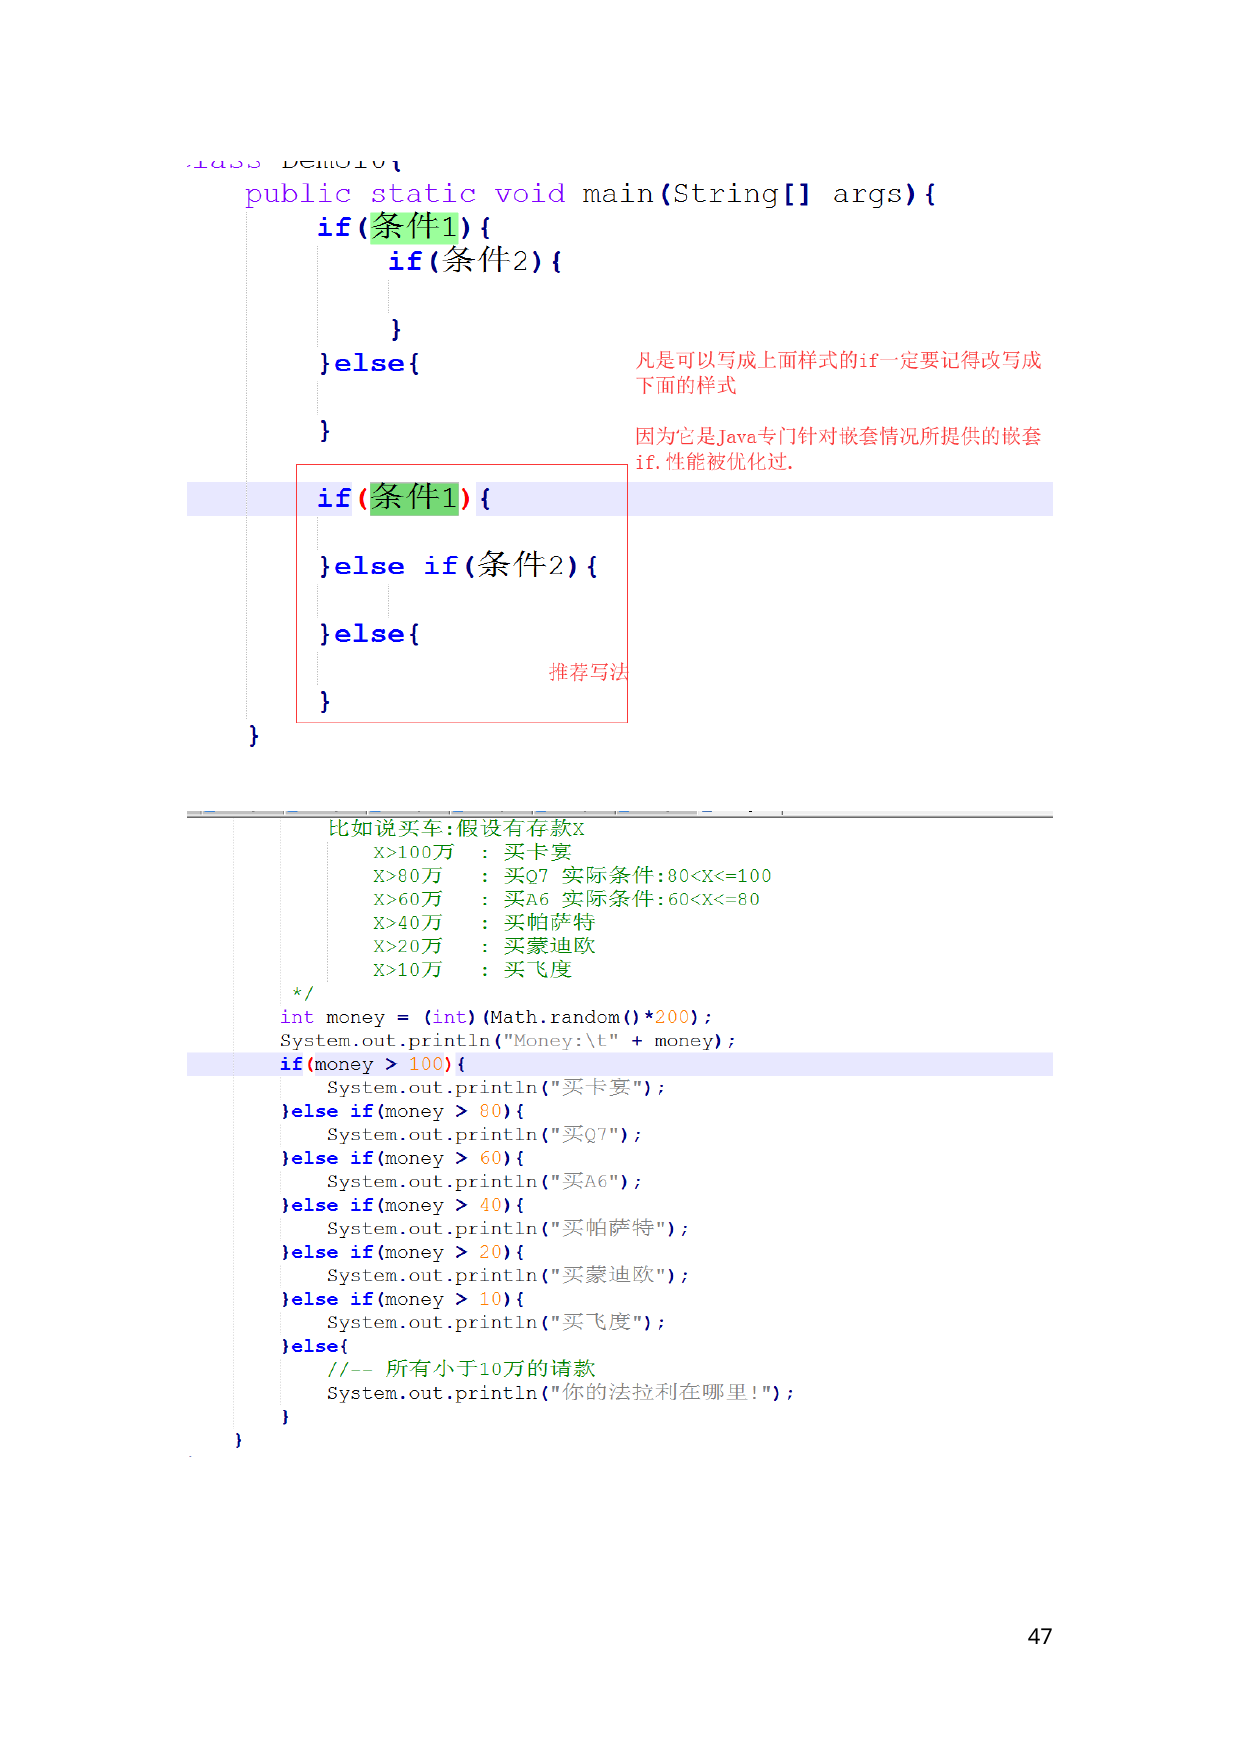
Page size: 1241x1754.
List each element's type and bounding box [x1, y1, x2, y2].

picture [187, 161, 1053, 783]
picture [187, 811, 1053, 1457]
